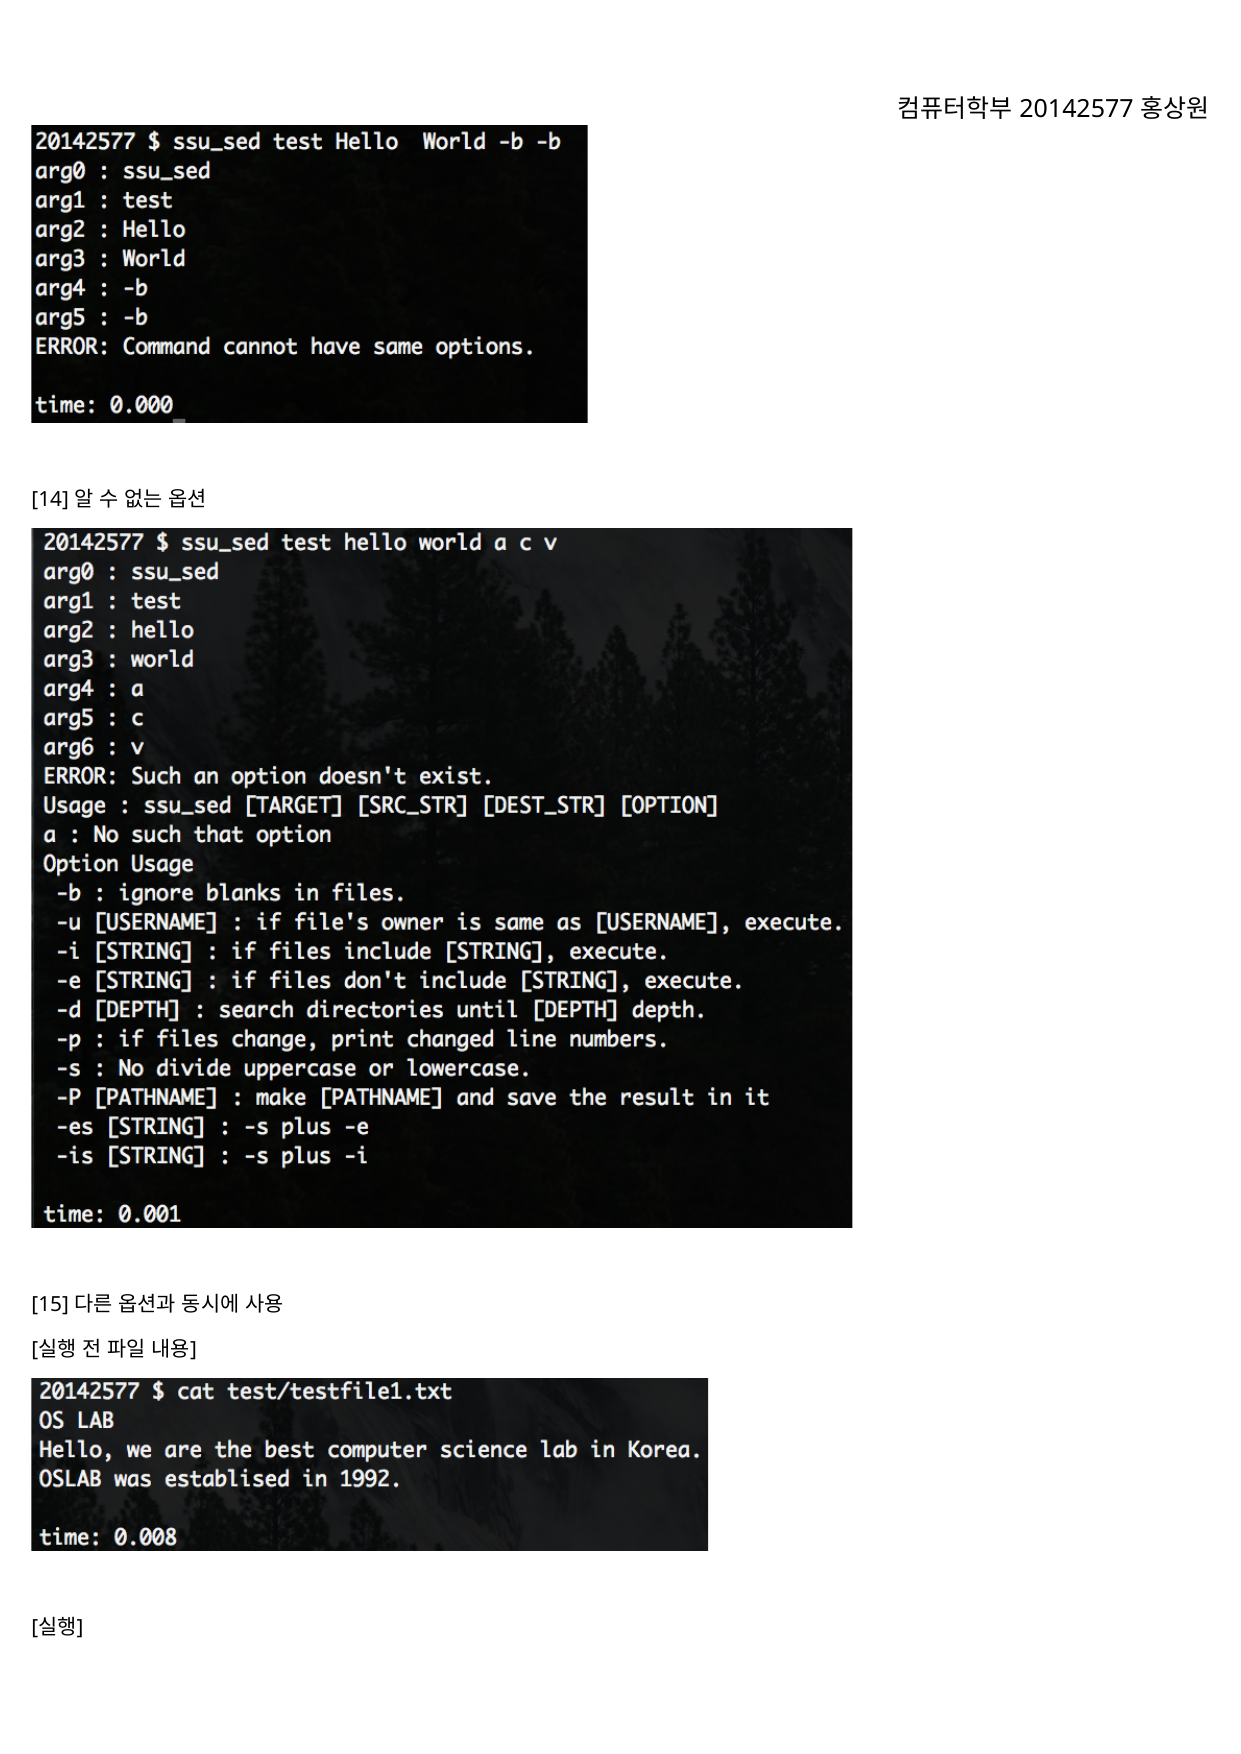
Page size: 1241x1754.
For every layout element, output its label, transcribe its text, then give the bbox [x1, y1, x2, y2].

picture [31, 1378, 709, 1551]
text [15] 다른 옵션과 동시에 사용 [31, 1287, 1209, 1318]
text [실행 전 파일 내용] [31, 1333, 1209, 1363]
picture [31, 125, 588, 423]
text [14] 알 수 없는 옵션 [31, 483, 1209, 513]
text [실행] [31, 1611, 1209, 1641]
picture [31, 528, 853, 1228]
